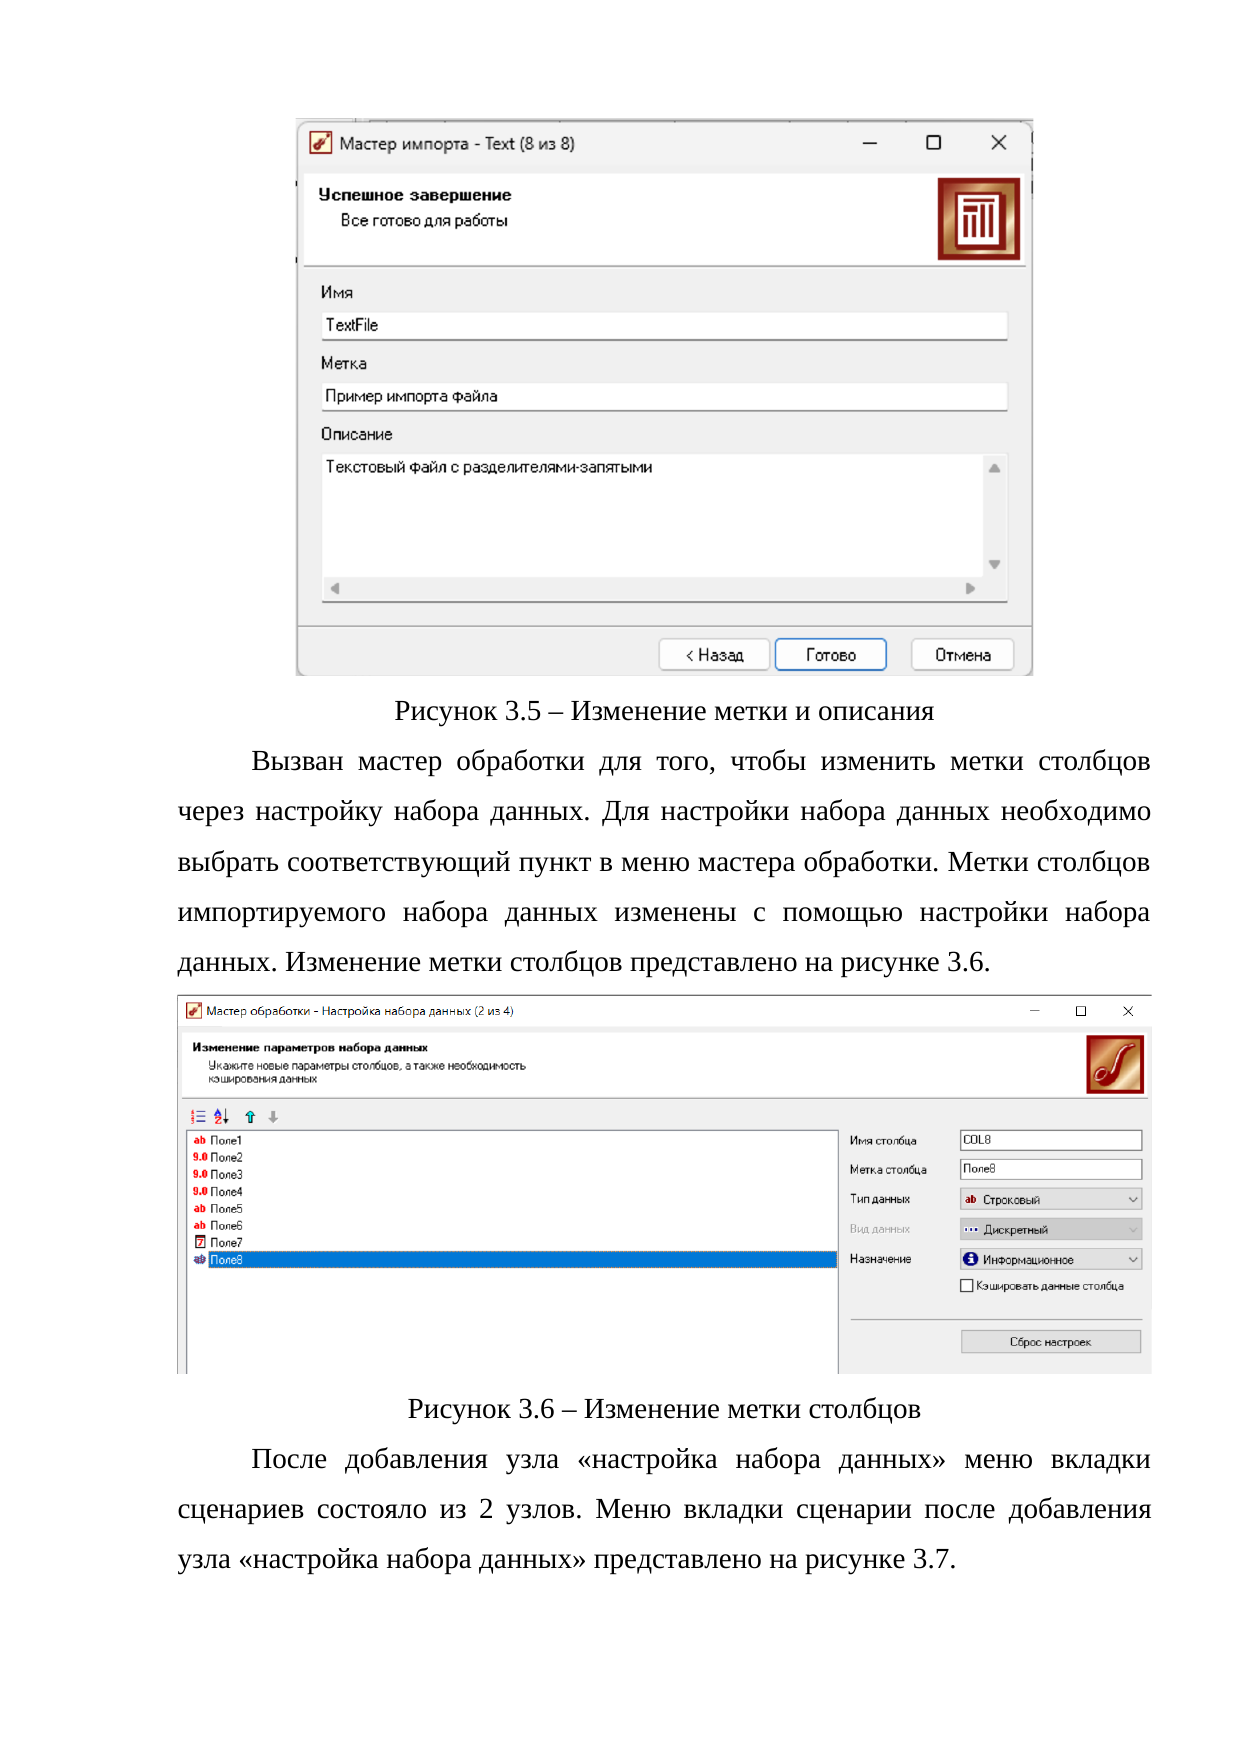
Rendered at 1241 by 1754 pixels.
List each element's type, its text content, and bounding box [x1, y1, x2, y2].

text Рисунок 3.5 – Изменение метки и описания [177, 693, 1152, 726]
text Рисунок 3.6 – Изменение метки столбцов [177, 1391, 1152, 1424]
text Вызван мастер обработки для того, чтобы изменить метки столбцов через настройку набора данных. Для настройки набора данных необходимо выбрать соответствующий пункт в меню мастера обработки. Метки столбцов импортируемого набора данных изменены с помощью настройки набора данных. Изменение метки столбцов представлено на рисунке 3.6. [177, 743, 1152, 978]
text После добавления узла «настройка набора данных» меню вкладки сценариев состояло из 2 узлов. Меню вкладки сценарии после добавления узла «настройка набора данных» представлено на рисунке 3.7. [177, 1441, 1152, 1575]
picture [295, 118, 1034, 676]
picture [177, 994, 1152, 1374]
